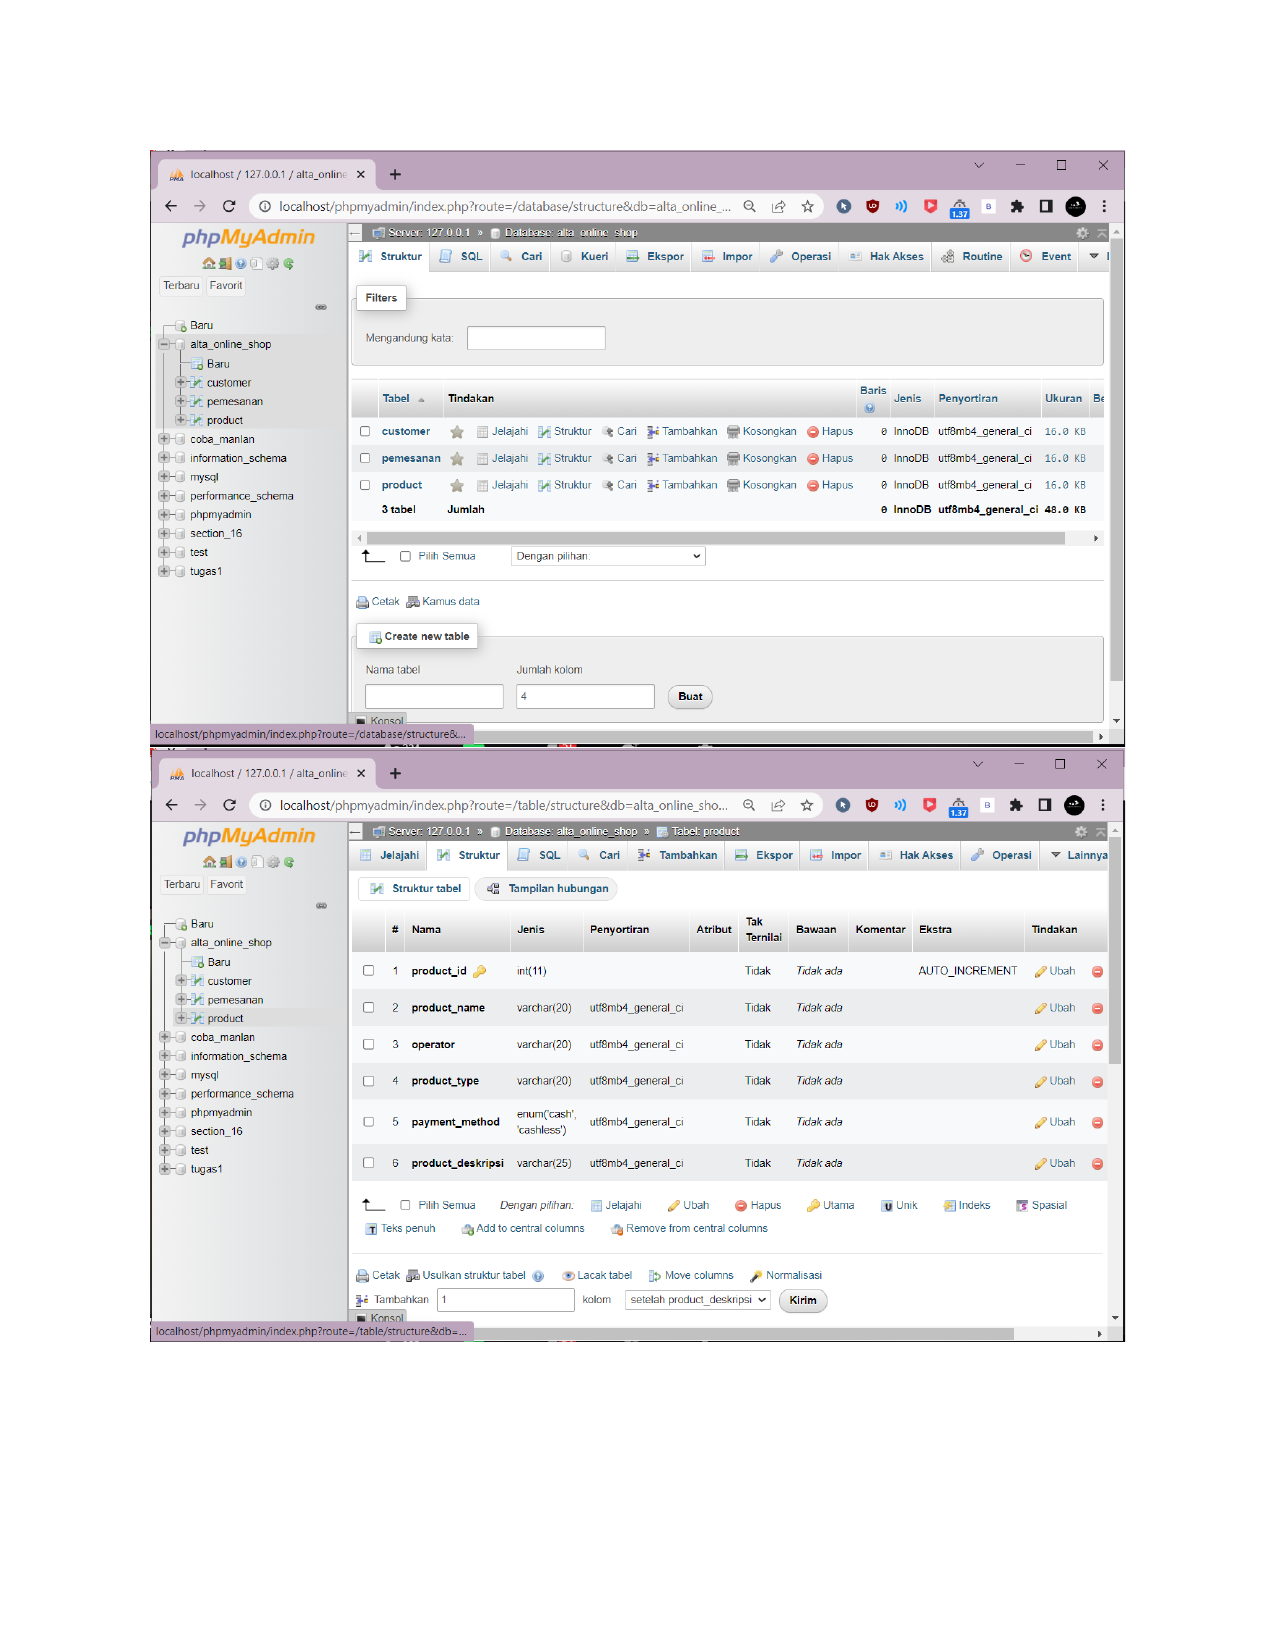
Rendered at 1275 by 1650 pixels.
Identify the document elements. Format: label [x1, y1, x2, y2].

picture [150, 150, 1125, 747]
picture [150, 748, 1125, 1342]
